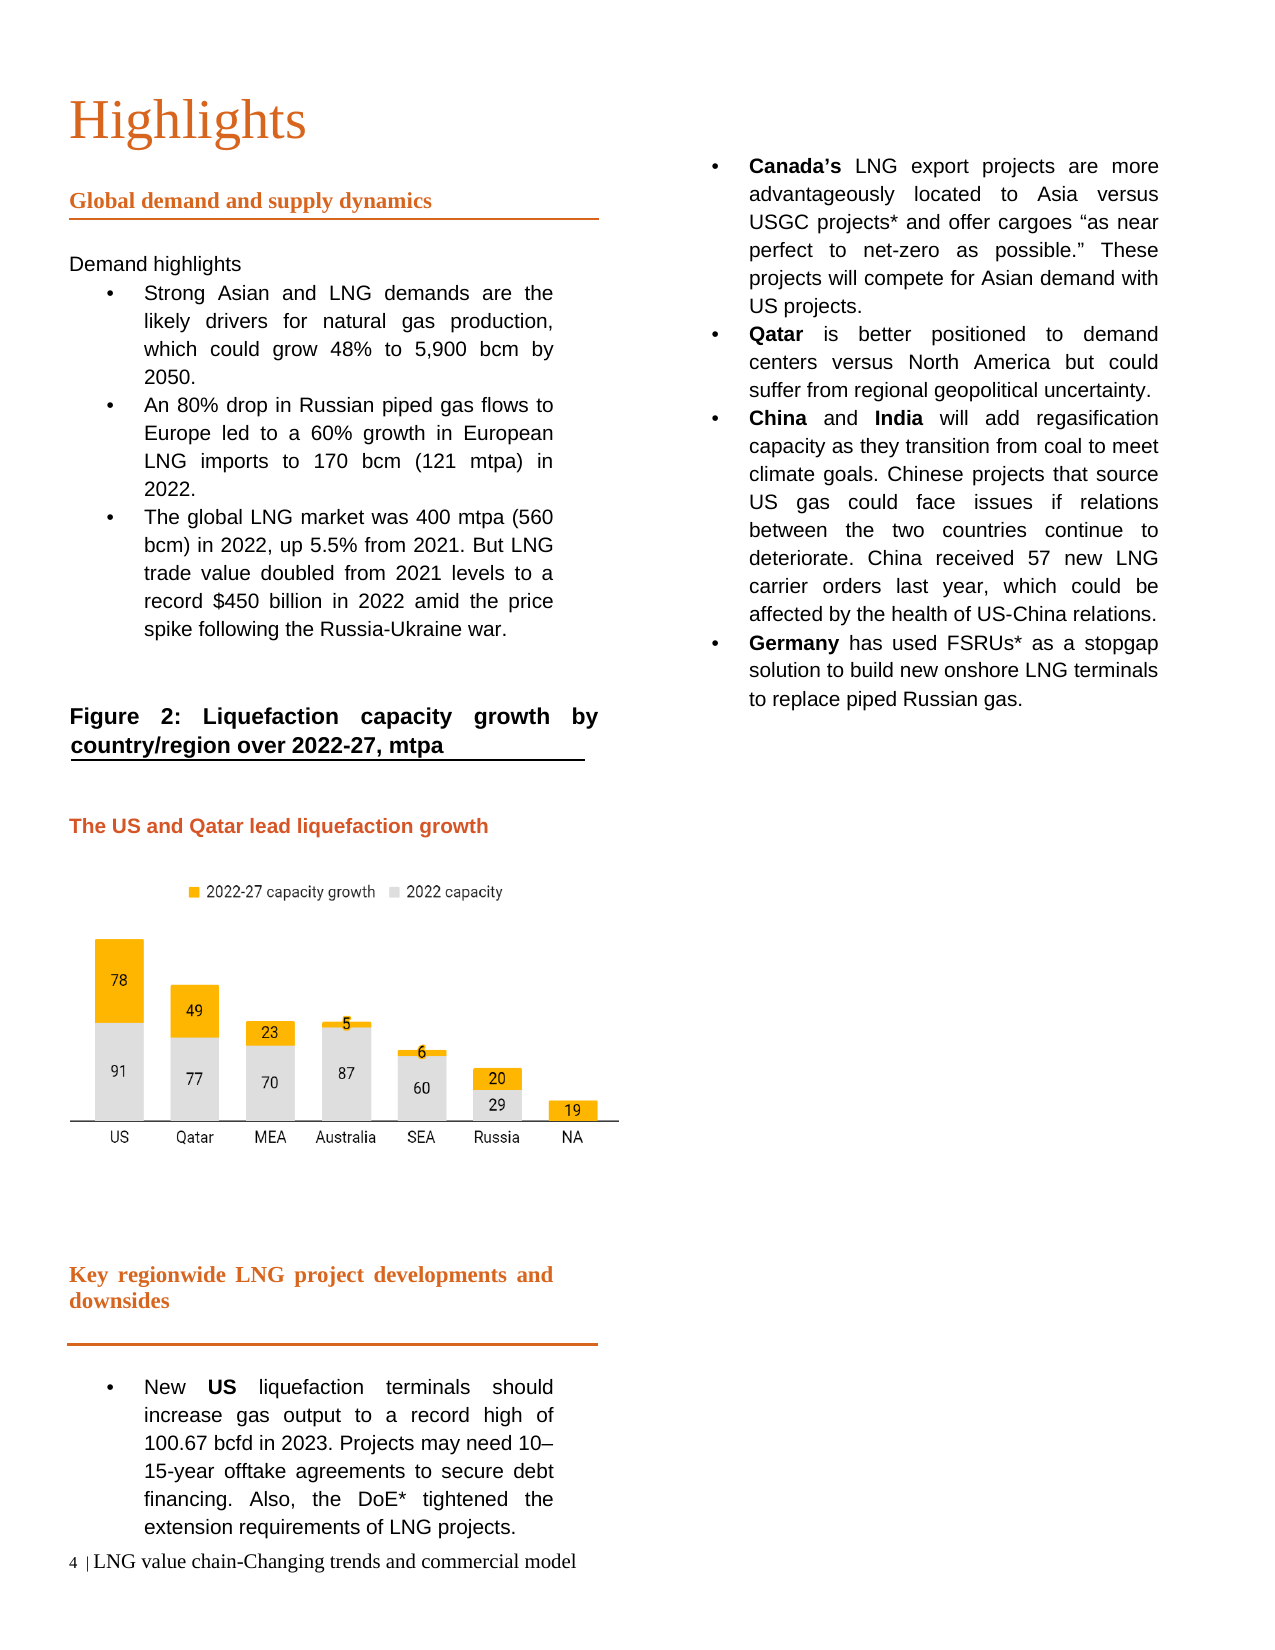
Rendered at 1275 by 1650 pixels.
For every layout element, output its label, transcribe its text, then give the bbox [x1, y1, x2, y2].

subtitle The US and Qatar lead liquefaction growth [69, 814, 599, 838]
list China and India will add regasification capacity as they transition from coal to meet climate goals. Chinese projects that source US gas could face issues if relations between the two countries continue to deteriorate. China received 57 new LNG carrier orders last year, which could be affected by the health of US-China relations. [711, 406, 1159, 626]
list New US liquefaction terminals should increase gas output to a record high of 100.67 bcfd in 2023. Projects may need 10–15-year offtake agreements to secure debt financing. Also, the DoE* tightened the extension requirements of LNG projects. [106, 1375, 554, 1539]
subtitle Figure 2: Liquefaction capacity growth by country/region over 2022-27, mtpa [69, 703, 599, 758]
list An 80% drop in Russian piped gas flows to Europe led to a 60% growth in European LNG imports to 170 bcm (121 mtpa) in 2022. [106, 393, 554, 501]
list Germany has used FSRUs* as a stopgap solution to build new onshore LNG terminals to replace piped Russian gas. [711, 630, 1159, 710]
picture [68, 874, 619, 1156]
list The global LNG market was 400 mtpa (560 bcm) in 2022, up 5.5% from 2021. But LNG trade value doubled from 2021 levels to a record $450 billion in 2022 amid the price spike following the Russia-Ukraine war. [106, 505, 554, 641]
subtitle Highlights [69, 86, 1204, 151]
list Canada’s LNG export projects are more advantageously located to Asia versus USGC projects* and offer cargoes “as near perfect to net-zero as possible.” These projects will compete for Asian demand with US projects. [711, 154, 1159, 318]
text Demand highlights [69, 252, 554, 276]
list Strong Asian and LNG demands are the likely drivers for natural gas production, which could grow 48% to 5,900 bcm by 2050. [106, 281, 554, 389]
text Key regionwide LNG project developments and downsides [69, 1261, 554, 1314]
text Global demand and supply dynamics [69, 187, 554, 214]
list Qatar is better positioned to demand centers versus North America but could suffer from regional geopolitical uncertainty. [711, 322, 1159, 402]
